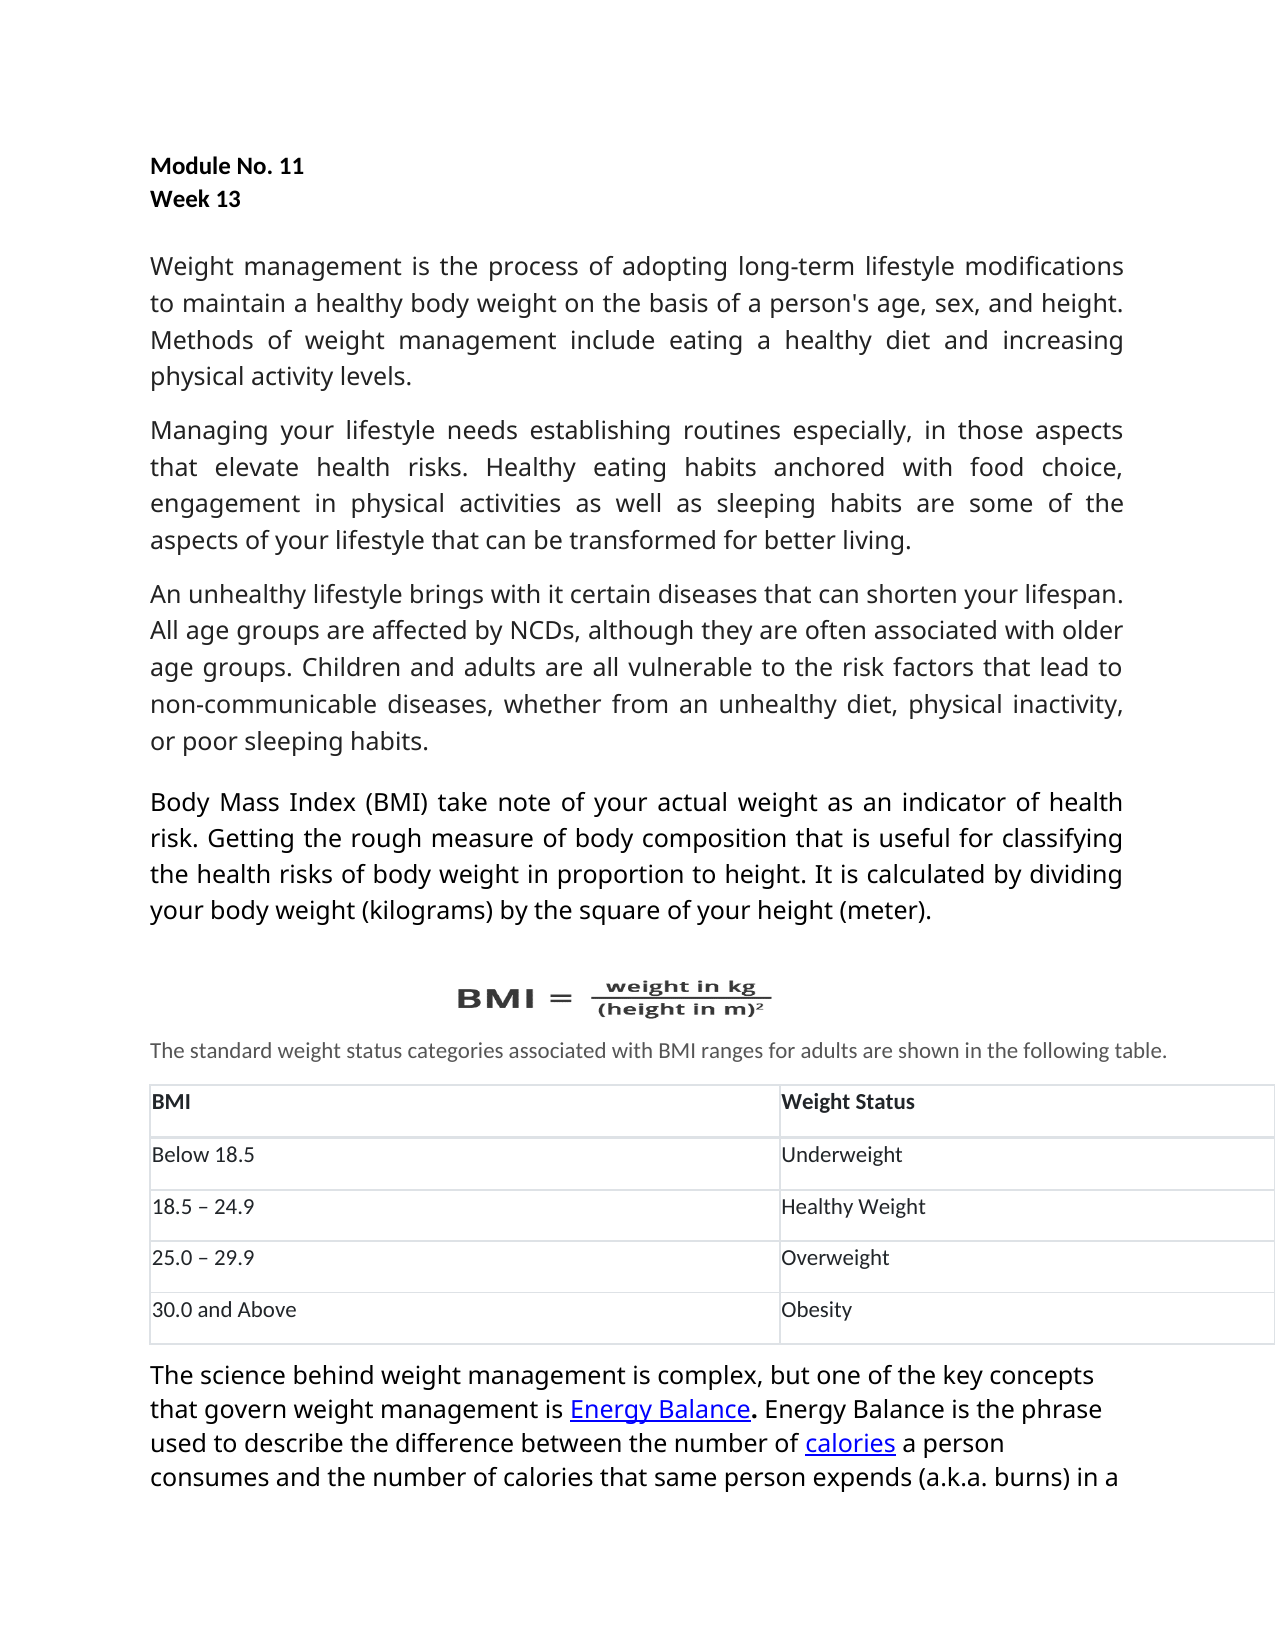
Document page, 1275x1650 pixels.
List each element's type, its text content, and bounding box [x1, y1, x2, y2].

list Body Mass Index (BMI) take note of your actual weight as an indicator of health risk. Getting the rough measure of body composition that is useful for classifying the health risks of body weight in proportion to height. It is calculated by dividing your body weight (kilograms) by the square of your height (meter). [150, 785, 1125, 926]
table_cell Below 18.5 [151, 1139, 779, 1189]
table_cell Overweight [781, 1242, 1274, 1292]
text Module No. 11 [150, 150, 1125, 181]
table_cell BMI [151, 1086, 779, 1136]
table_cell Healthy Weight [781, 1191, 1274, 1240]
table_header The standard weight status categories associated with BMI ranges for adults are shown in the following table. [150, 1035, 1275, 1084]
table_cell Weight Status [781, 1086, 1274, 1136]
text Weight management is the process of adopting long-term lifestyle modifications to maintain a healthy body weight on the basis of a person's age, sex, and height. Methods of weight management include eating a healthy diet and increasing physical activity levels. [150, 356, 1125, 393]
text Week 13 [150, 183, 1125, 213]
table_cell Obesity [781, 1293, 1274, 1343]
picture [441, 961, 785, 1035]
table_cell Underweight [781, 1139, 1274, 1189]
table_cell 18.5 – 24.9 [151, 1191, 779, 1240]
table_cell 25.0 – 29.9 [151, 1242, 779, 1292]
table_cell 30.0 and Above [151, 1293, 779, 1343]
text Managing your lifestyle needs establishing routines especially, in those aspects that elevate health risks. Healthy eating habits anchored with food choice, engagement in physical activities as well as sleeping habits are some of the aspects of your lifestyle that can be transformed for better living. [150, 520, 1125, 557]
text An unhealthy lifestyle brings with it certain diseases that can shorten your lifespan. All age groups are affected by NCDs, although they are often associated with older age groups. Children and adults are all vulnerable to the risk factors that lead to non-communicable diseases, whether from an unhealthy diet, physical inactivity, or poor sleeping habits. [150, 721, 1125, 757]
